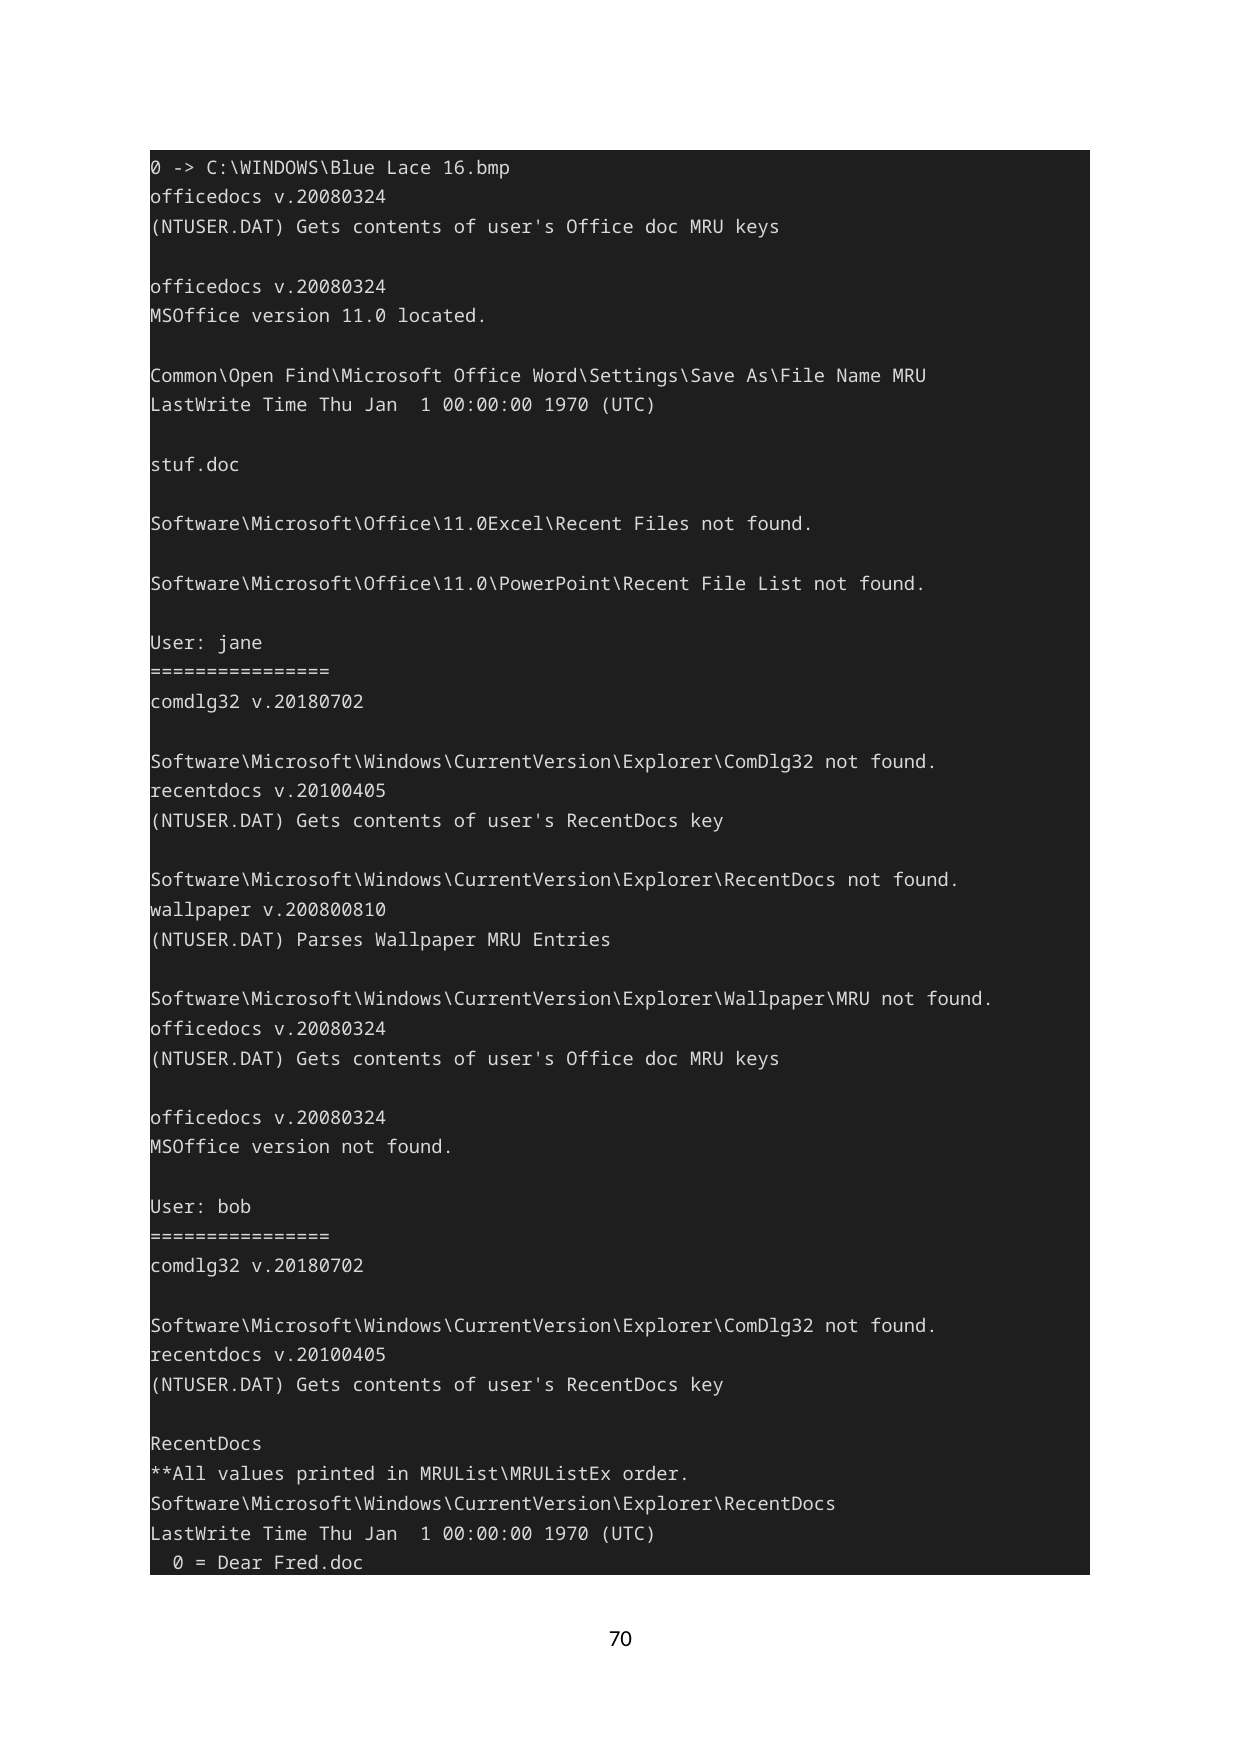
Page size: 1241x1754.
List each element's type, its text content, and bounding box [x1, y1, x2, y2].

text Software\Microsoft\Windows\CurrentVersion\Explorer\RecentDocs [150, 1486, 1090, 1516]
text comdlg32 v.20180702 [150, 684, 1090, 714]
text officedocs v.20080324 [150, 269, 1090, 298]
text (NTUSER.DAT) Gets contents of user's RecentDocs key [150, 803, 1090, 833]
text RecentDocs [150, 1427, 1090, 1456]
text Software\Microsoft\Windows\CurrentVersion\Explorer\Wallpaper\MRU not found. [150, 981, 1090, 1011]
text MSOffice version not found. [150, 1130, 1090, 1159]
text MSOffice version 11.0 located. [150, 298, 1090, 328]
text recentdocs v.20100405 [150, 1337, 1090, 1367]
text stuf.doc [150, 447, 1090, 477]
text User: jane [150, 625, 1090, 655]
text **All values printed in MRUList\MRUListEx order. [150, 1456, 1090, 1486]
text wallpaper v.200800810 [150, 892, 1090, 922]
text LastWrite Time Thu Jan 1 00:00:00 1970 (UTC) [150, 387, 1090, 417]
text Software\Microsoft\Windows\CurrentVersion\Explorer\RecentDocs not found. [150, 862, 1090, 892]
text Software\Microsoft\Windows\CurrentVersion\Explorer\ComDlg32 not found. [150, 1308, 1090, 1337]
text User: bob [150, 1189, 1090, 1219]
text Software\Microsoft\Office\11.0Excel\Recent Files not found. [150, 506, 1090, 536]
text officedocs v.20080324 [150, 180, 1090, 209]
text 0 -> C:\WINDOWS\Blue Lace 16.bmp [150, 150, 1090, 180]
text (NTUSER.DAT) Gets contents of user's Office doc MRU keys [150, 1041, 1090, 1070]
text (NTUSER.DAT) Gets contents of user's Office doc MRU keys [150, 209, 1090, 239]
text officedocs v.20080324 [150, 1011, 1090, 1041]
text recentdocs v.20100405 [150, 773, 1090, 803]
text comdlg32 v.20180702 [150, 1248, 1090, 1278]
text ================ [150, 1219, 1090, 1248]
text Common\Open Find\Microsoft Office Word\Settings\Save As\File Name MRU [150, 358, 1090, 387]
text Software\Microsoft\Windows\CurrentVersion\Explorer\ComDlg32 not found. [150, 744, 1090, 773]
text ================ [150, 655, 1090, 684]
text (NTUSER.DAT) Parses Wallpaper MRU Entries [150, 922, 1090, 952]
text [150, 1516, 1090, 1545]
text (NTUSER.DAT) Gets contents of user's RecentDocs key [150, 1367, 1090, 1397]
text Software\Microsoft\Office\11.0\PowerPoint\Recent File List not found. [150, 566, 1090, 595]
text 0 = Dear Fred.doc [150, 1545, 1090, 1575]
text officedocs v.20080324 [150, 1100, 1090, 1130]
